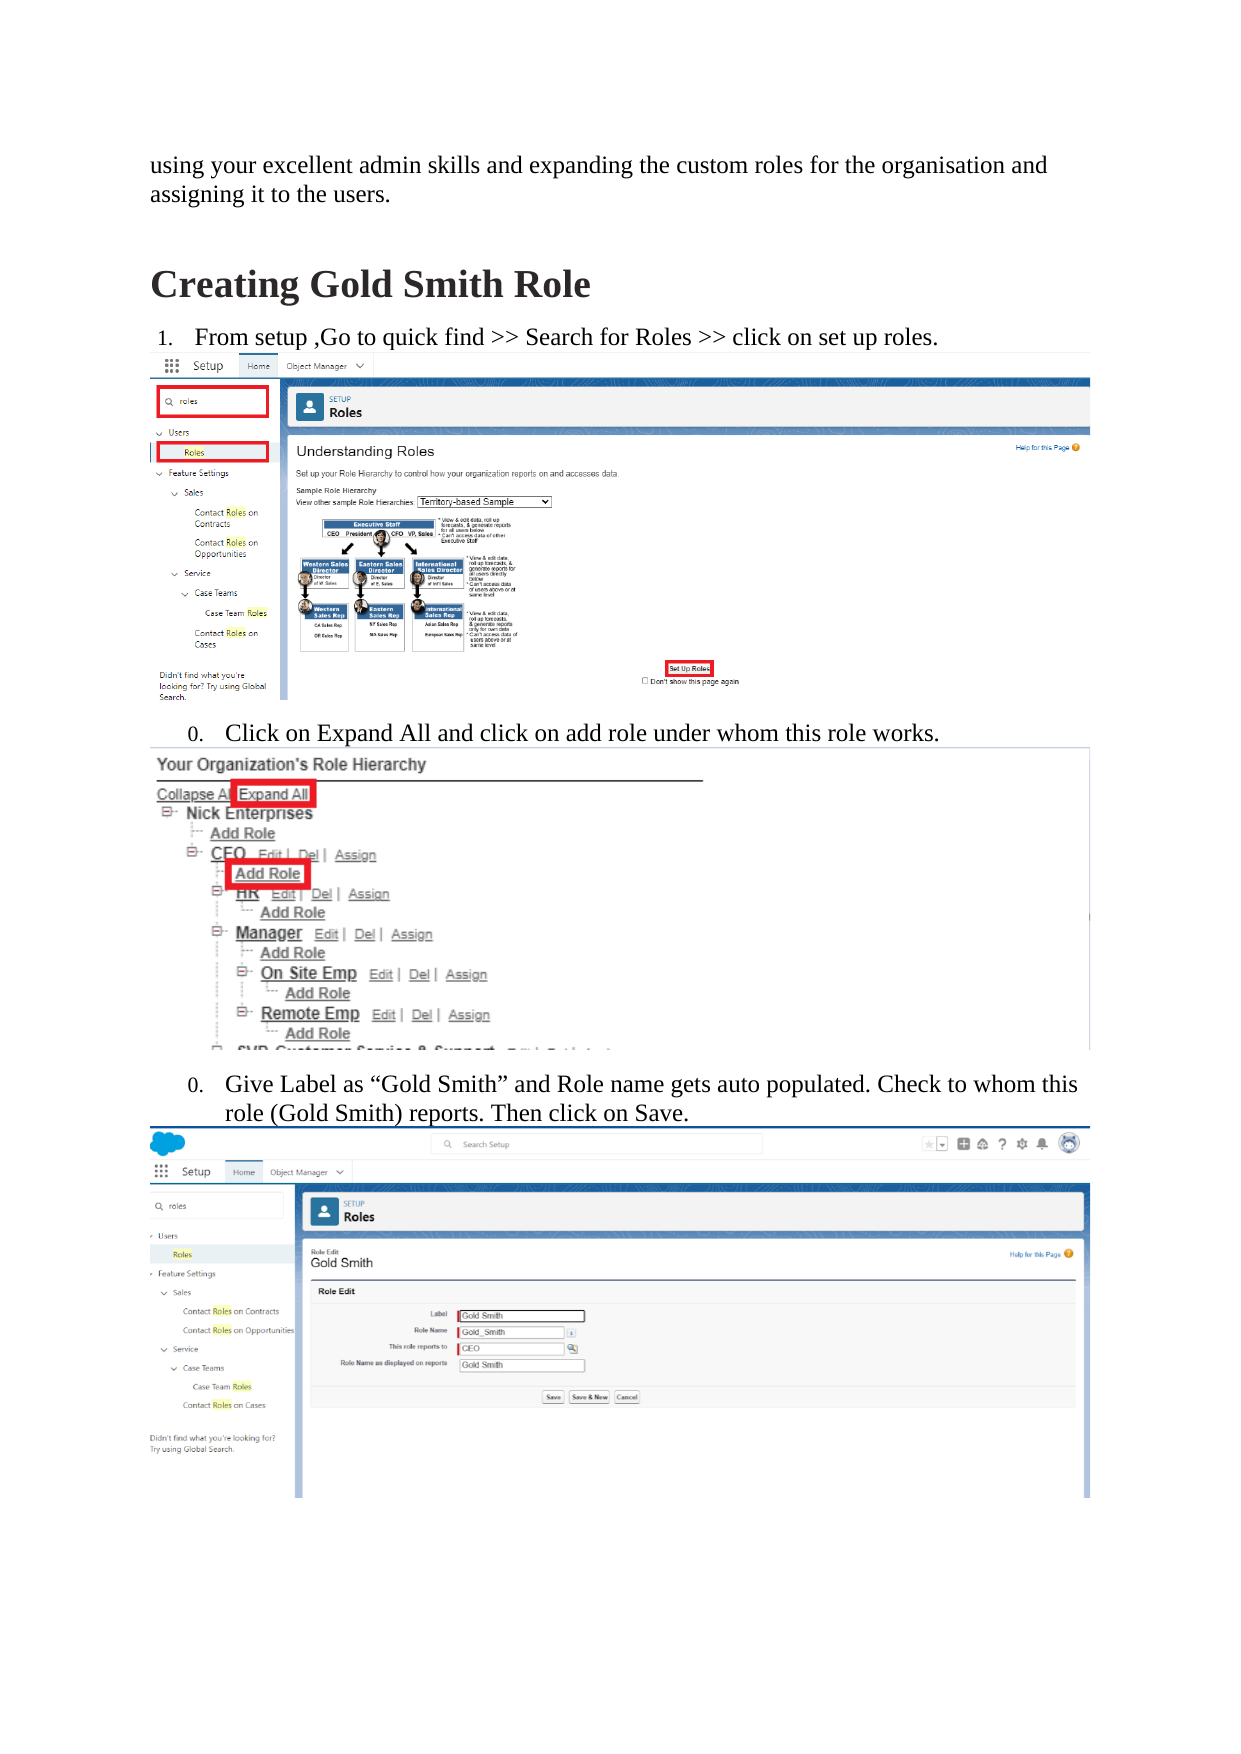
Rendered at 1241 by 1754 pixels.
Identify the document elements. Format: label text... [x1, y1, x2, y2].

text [150, 150, 1090, 207]
subtitle Creating Gold Smith Role [150, 261, 1090, 306]
picture [150, 1126, 1091, 1498]
list Give Label as “Gold Smith” and Role name gets auto populated. Check to whom this role (Gold Smith) reports. Then click on Save. [187, 1069, 1090, 1126]
list From setup ,Go to quick find >> Search for Roles >> click on set up roles. [157, 322, 1090, 350]
picture [150, 350, 1091, 700]
list Click on Expand All and click on add role under whom this role works. [187, 718, 1090, 747]
picture [150, 747, 1091, 1050]
